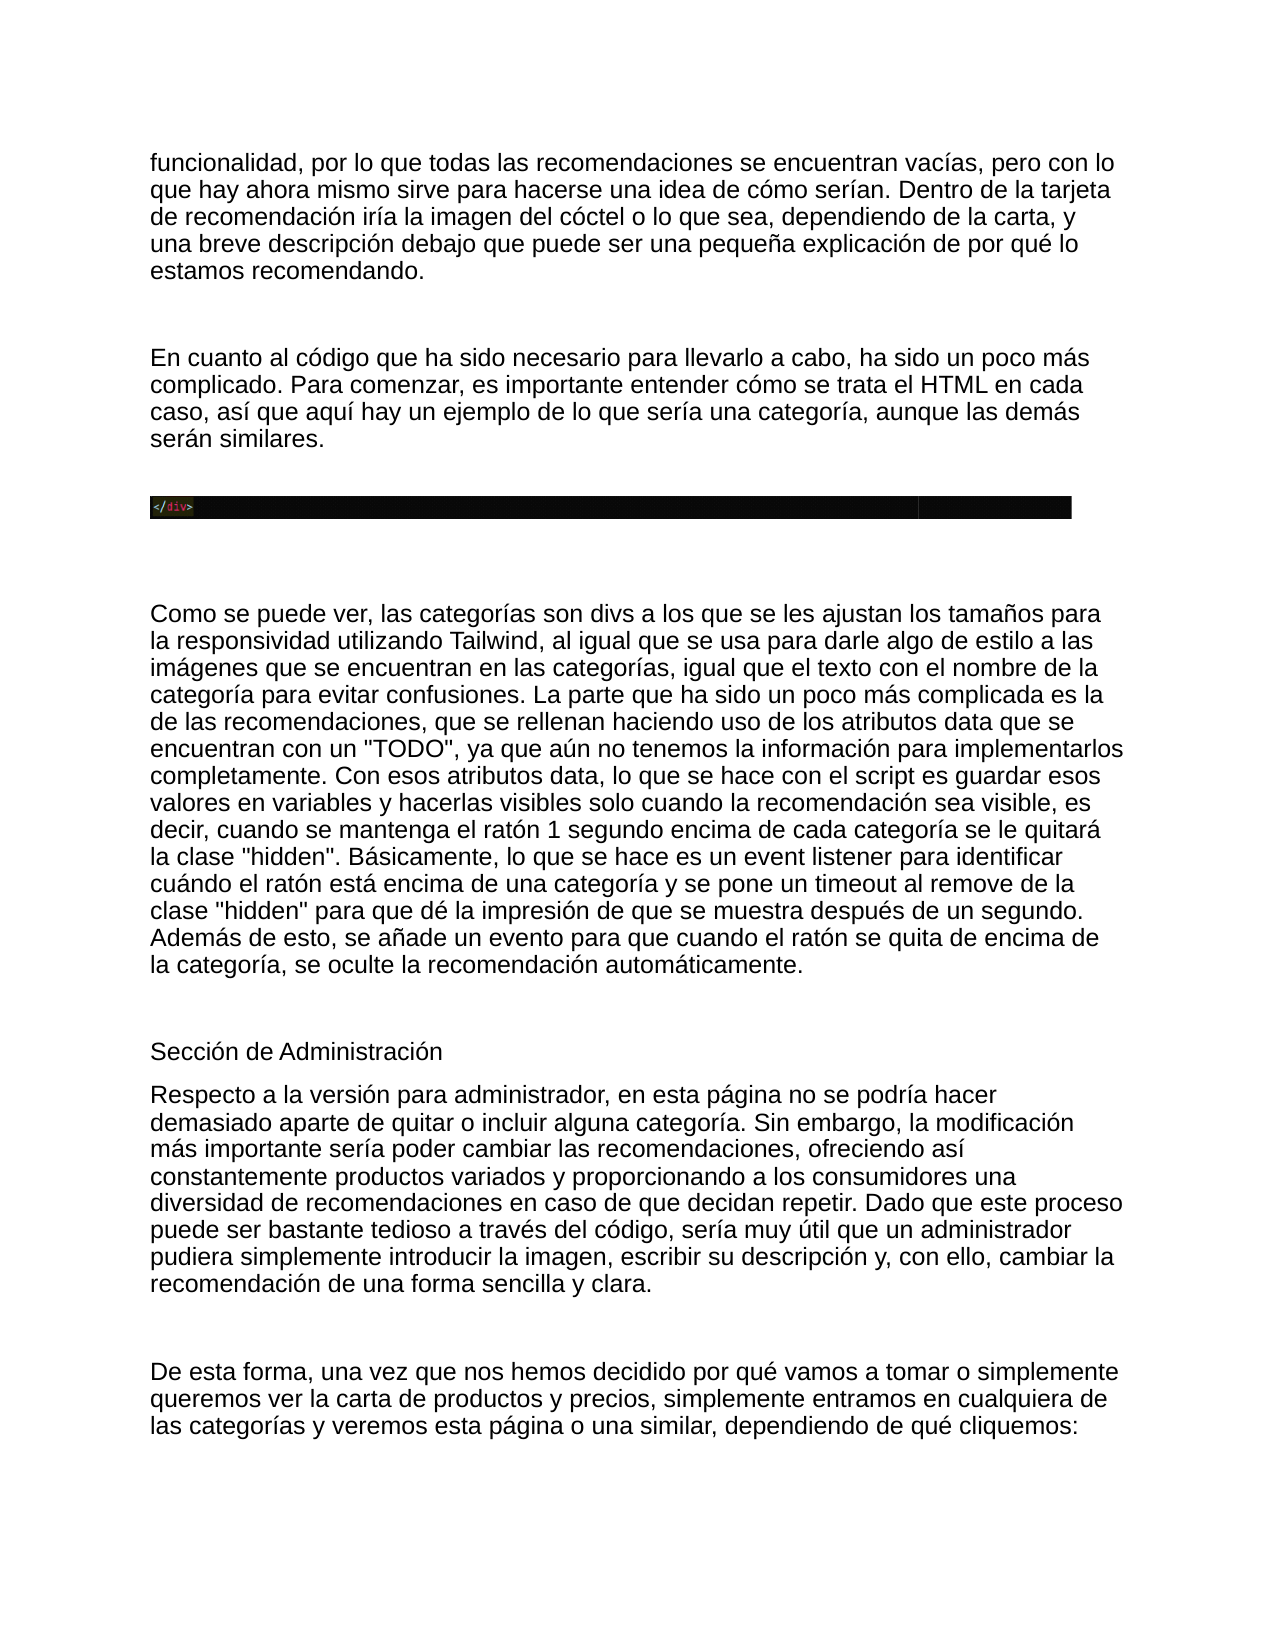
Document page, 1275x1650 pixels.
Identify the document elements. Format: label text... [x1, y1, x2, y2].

text De esta forma, una vez que nos hemos decidido por qué vamos a tomar o simplemente queremos ver la carta de productos y precios, simplemente entramos en cualquiera de las categorías y veremos esta página o una similar, dependiendo de qué cliquemos: [150, 1358, 1125, 1439]
text Sección de Administración [150, 1039, 1125, 1066]
text Respecto a la versión para administrador, en esta página no se podría hacer demasiado aparte de quitar o incluir alguna categoría. Sin embargo, la modificación más importante sería poder cambiar las recomendaciones, ofreciendo así constantemente productos variados y proporcionando a los consumidores una diversidad de recomendaciones en caso de que decidan repetir. Dado que este proceso puede ser bastante tedioso a través del código, sería muy útil que un administrador pudiera simplemente introducir la imagen, escribir su descripción y, con ello, cambiar la recomendación de una forma sencilla y clara. [150, 1082, 1125, 1298]
text Como se puede ver, las categorías son divs a los que se les ajustan los tamaños para la responsividad utilizando Tailwind, al igual que se usa para darle algo de estilo a las imágenes que se encuentran en las categorías, igual que el texto con el nombre de la categoría para evitar confusiones. La parte que ha sido un poco más complicada es la de las recomendaciones, que se rellenan haciendo uso de los atributos data que se encuentran con un "TODO", ya que aún no tenemos la información para implementarlos completamente. Con esos atributos data, lo que se hace con el script es guardar esos valores en variables y hacerlas visibles solo cuando la recomendación sea visible, es decir, cuando se mantenga el ratón 1 segundo encima de cada categoría se le quitará la clase "hidden". Básicamente, lo que se hace es un event listener para identificar cuándo el ratón está encima de una categoría y se pone un timeout al remove de la clase "hidden" para que dé la impresión de que se muestra después de un segundo. Además de esto, se añade un evento para que cuando el ratón se quita de encima de la categoría, se oculte la recomendación automáticamente. [150, 601, 1125, 978]
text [150, 150, 1125, 285]
text En cuanto al código que ha sido necesario para llevarlo a cabo, ha sido un poco más complicado. Para comenzar, es importante entender cómo se trata el HTML en cada caso, así que aquí hay un ejemplo de lo que sería una categoría, aunque las demás serán similares. [150, 345, 1125, 453]
